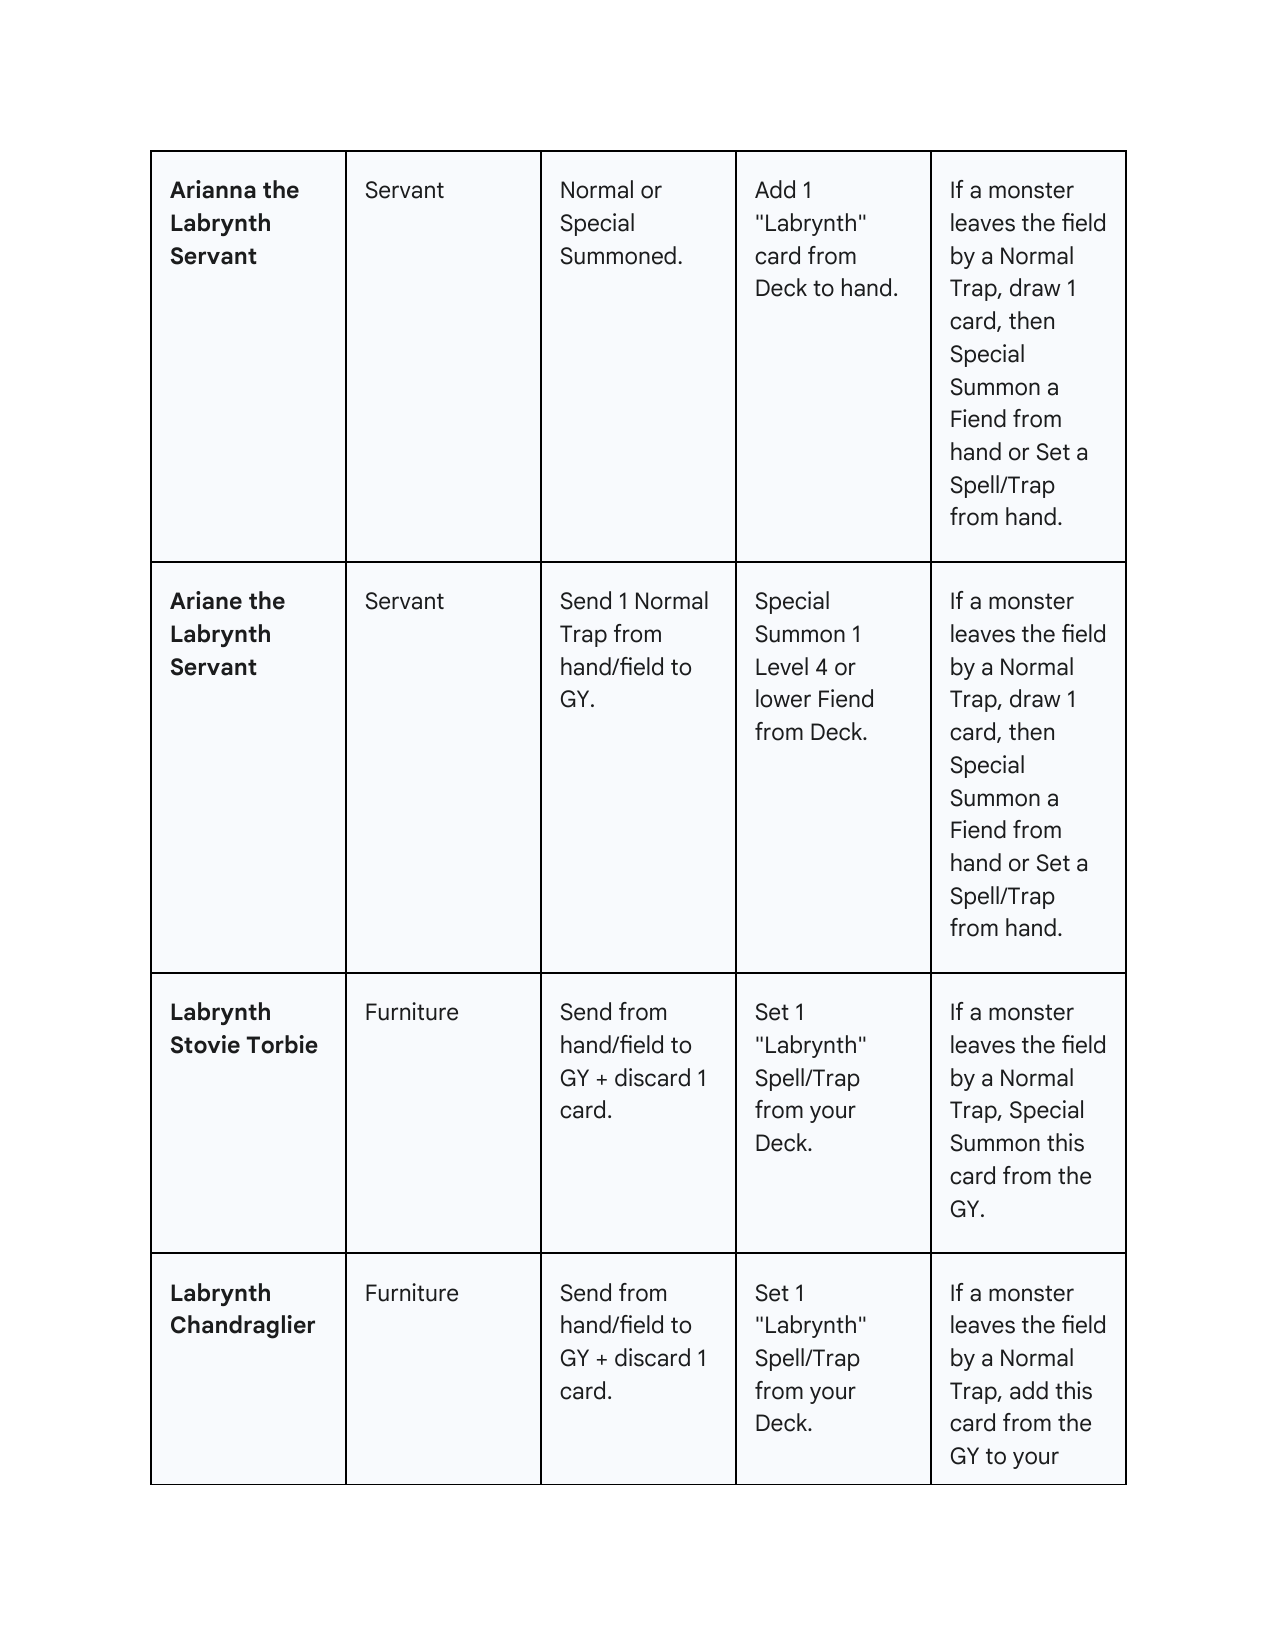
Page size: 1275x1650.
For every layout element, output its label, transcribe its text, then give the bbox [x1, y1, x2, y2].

table_cell Add 1 "Labrynth" card from Deck to hand. [737, 152, 930, 561]
table_cell If a monster leaves the field by a Normal Trap, Special Summon this card from the GY. [932, 974, 1125, 1252]
table_cell Arianna the Labrynth Servant [152, 152, 345, 561]
table_cell Labrynth Stovie Torbie [152, 974, 345, 1252]
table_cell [152, 1254, 345, 1484]
table_cell Set 1 "Labrynth" Spell/Trap from your Deck. [737, 974, 930, 1252]
table_cell Furniture [347, 1254, 540, 1484]
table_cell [737, 1254, 930, 1484]
table_cell Furniture [347, 974, 540, 1252]
table_cell Servant [347, 152, 540, 561]
table_cell Servant [347, 563, 540, 972]
table_cell Send from hand/field to GY + discard 1 card. [542, 974, 735, 1252]
table_cell If a monster leaves the field by a Normal Trap, draw 1 card, then Special Summon a Fiend from hand or Set a Spell/Trap from hand. [932, 563, 1125, 972]
table_cell If a monster leaves the field by a Normal Trap, draw 1 card, then Special Summon a Fiend from hand or Set a Spell/Trap from hand. [932, 152, 1125, 561]
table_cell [542, 1254, 735, 1484]
table_cell Ariane the Labrynth Servant [152, 563, 345, 972]
table_cell Special Summon 1 Level 4 or lower Fiend from Deck. [737, 563, 930, 972]
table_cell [932, 1254, 1125, 1484]
table_cell Send 1 Normal Trap from hand/field to GY. [542, 563, 735, 972]
table_cell Normal or Special Summoned. [542, 152, 735, 561]
